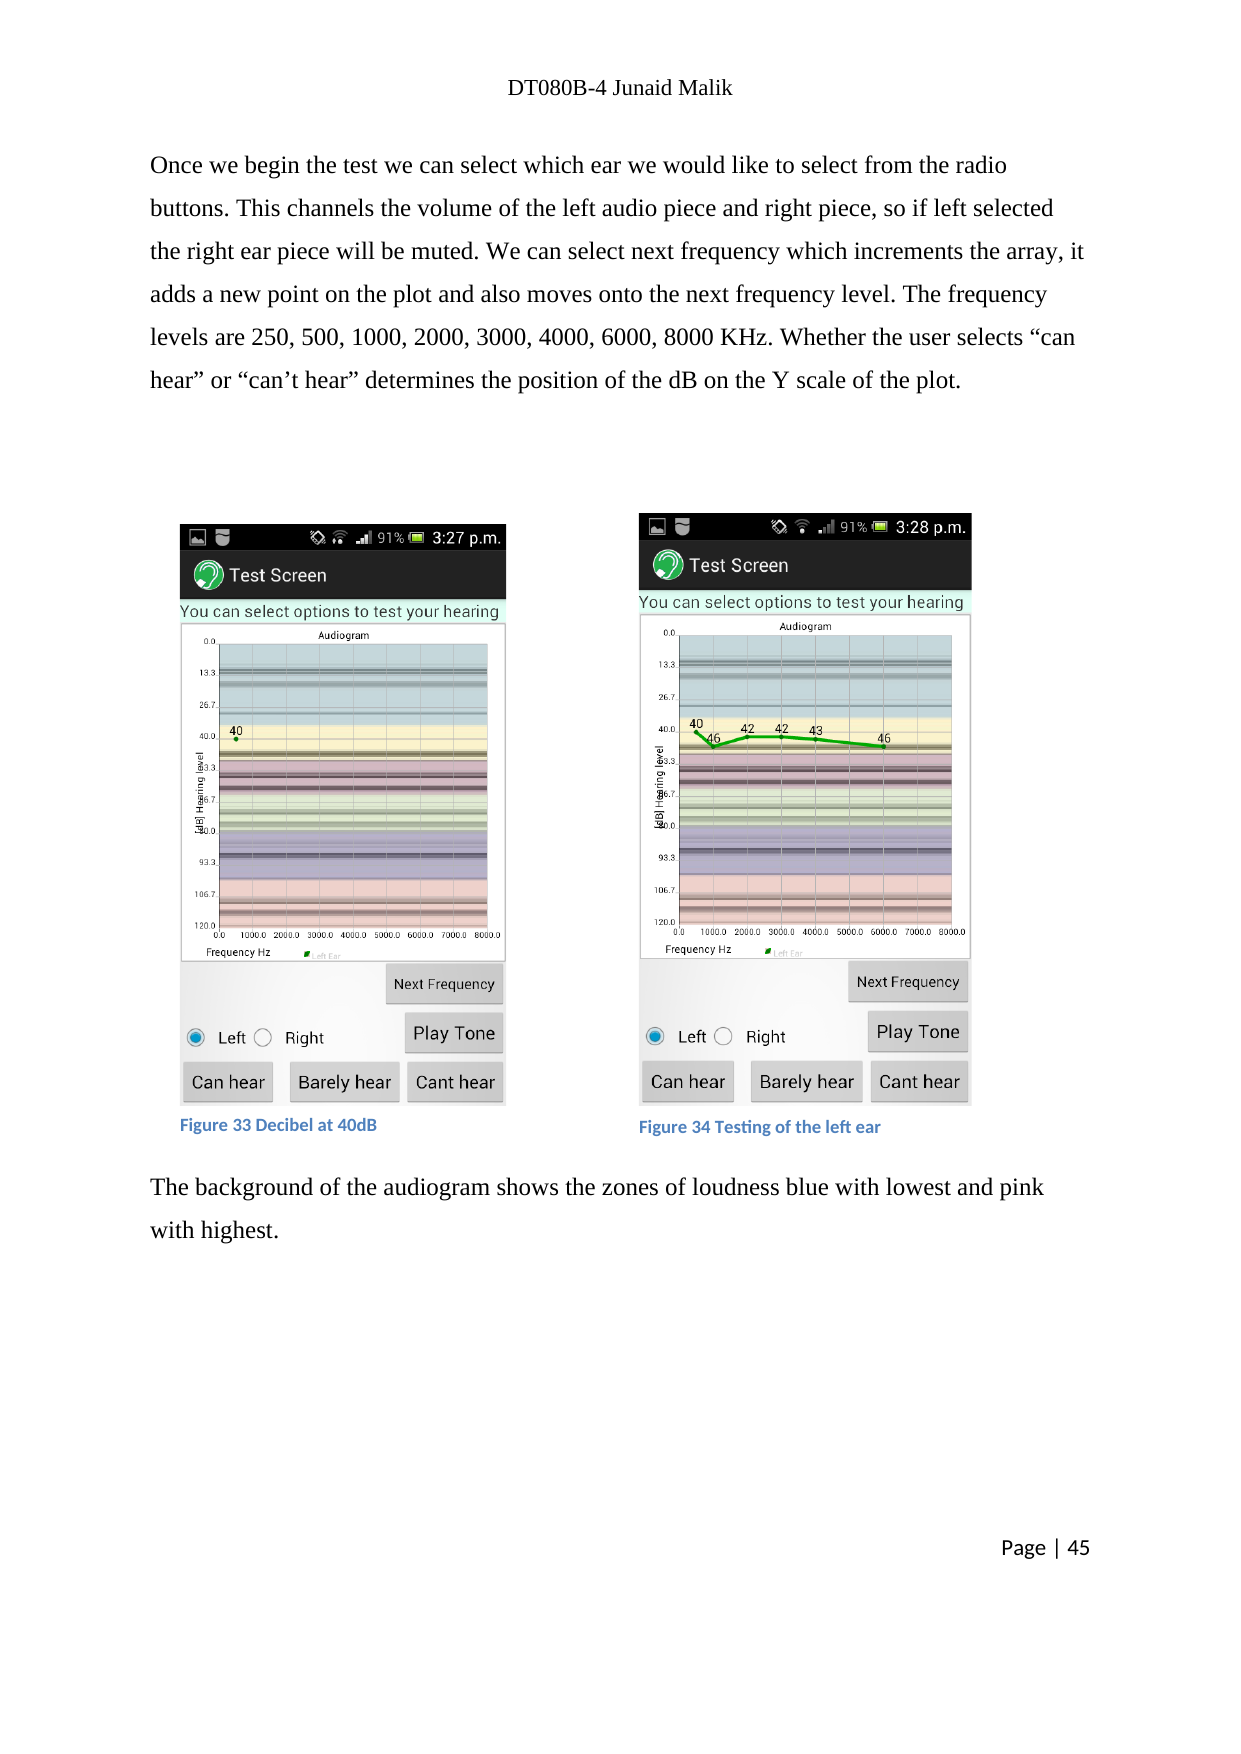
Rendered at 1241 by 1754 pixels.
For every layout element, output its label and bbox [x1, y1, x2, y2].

picture [179, 524, 507, 1106]
picture [638, 513, 972, 1106]
